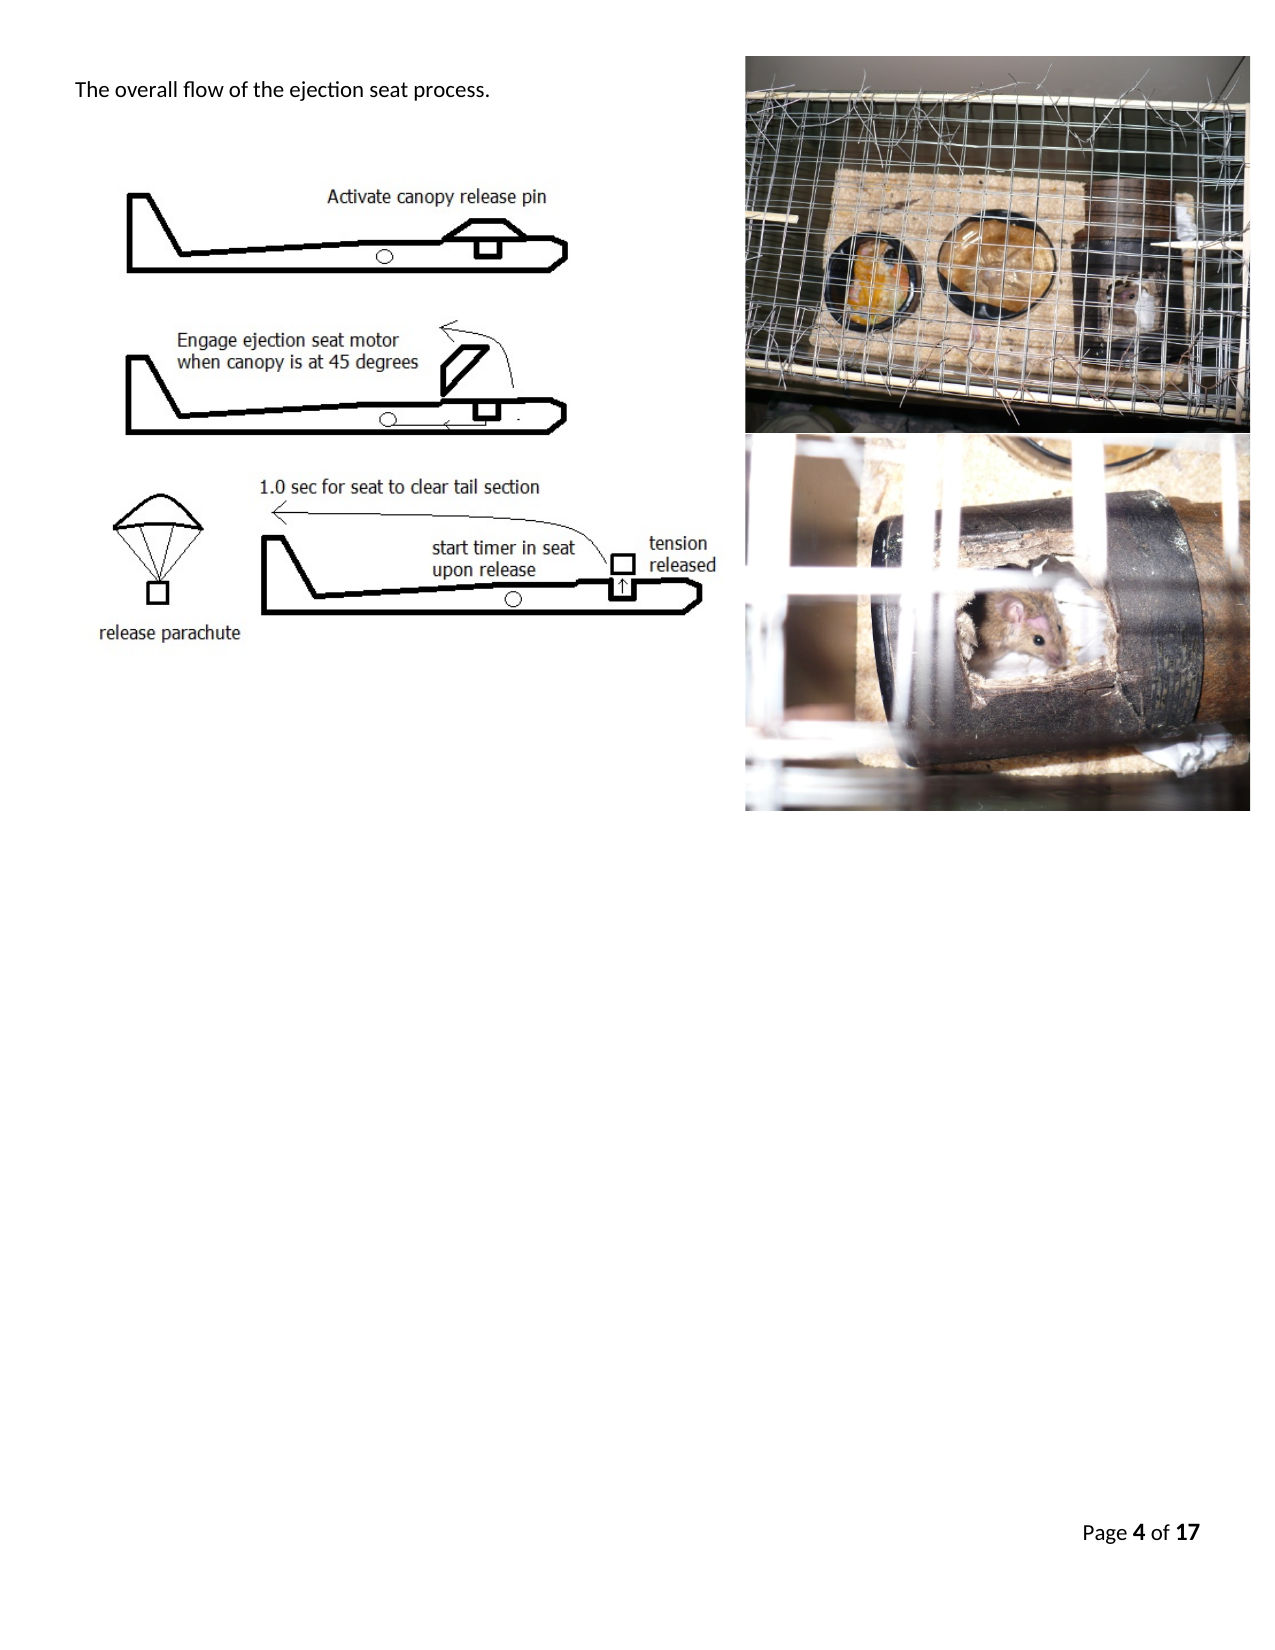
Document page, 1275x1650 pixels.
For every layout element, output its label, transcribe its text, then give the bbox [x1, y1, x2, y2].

picture [82, 56, 1250, 809]
text The overall flow of the ejection seat process. [75, 75, 745, 103]
